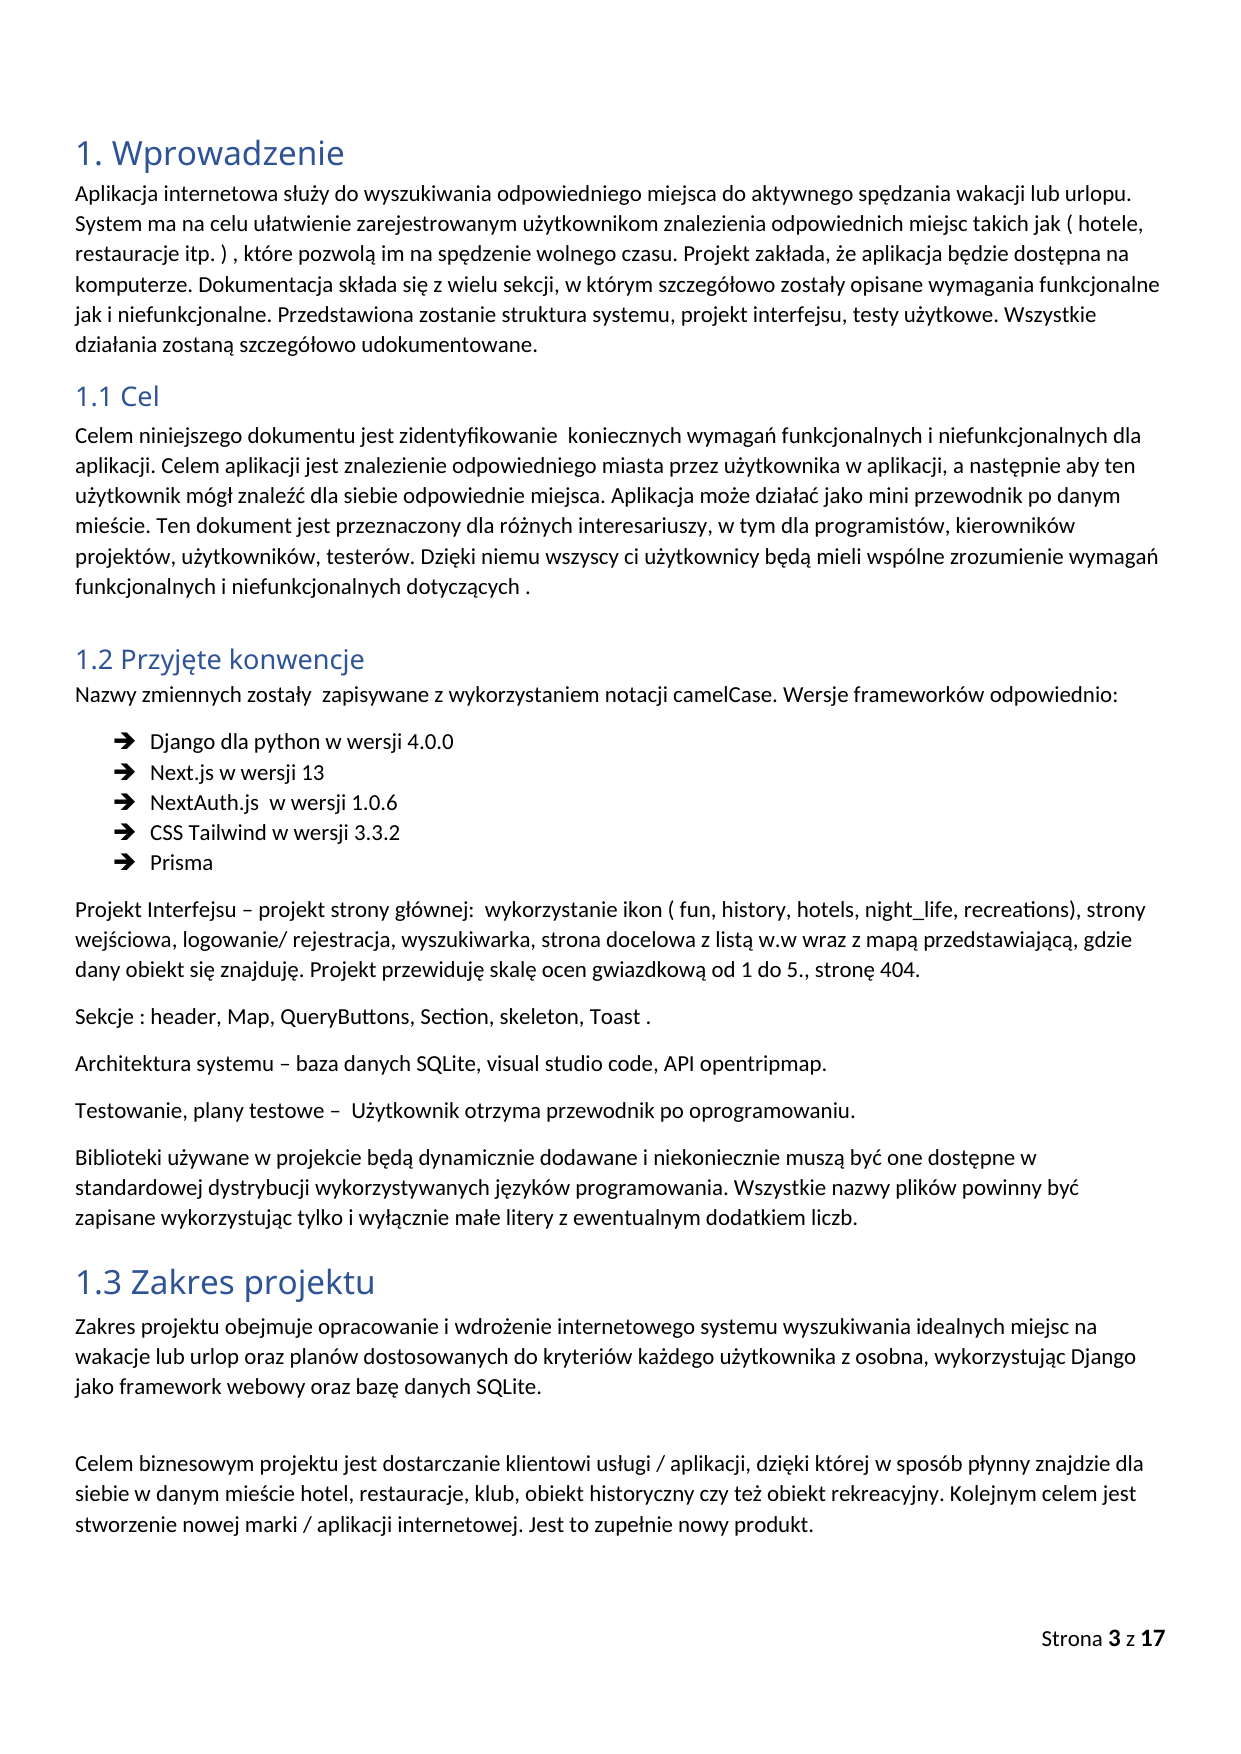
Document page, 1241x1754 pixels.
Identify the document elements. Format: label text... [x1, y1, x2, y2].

text Architektura systemu – baza danych SQLite, visual studio code, API opentripmap. [75, 1049, 1165, 1077]
list NextAuth.js w wersji 1.0.6 [112, 788, 1165, 816]
text Aplikacja internetowa służy do wyszukiwania odpowiedniego miejsca do aktywnego spędzania wakacji lub urlopu. System ma na celu ułatwienie zarejestrowanym użytkownikom znalezienia odpowiednich miejsc takich jak ( hotele, restauracje itp. ) , które pozwolą im na spędzenie wolnego czasu. Projekt zakłada, że aplikacja będzie dostępna na komputerze. Dokumentacja składa się z wielu sekcji, w którym szczegółowo zostały opisane wymagania funkcjonalne jak i niefunkcjonalne. Przedstawiona zostanie struktura systemu, projekt interfejsu, testy użytkowe. Wszystkie działania zostaną szczegółowo udokumentowane. [75, 179, 1165, 358]
list CSS Tailwind w wersji 3.3.2 [112, 818, 1165, 846]
text Projekt Interfejsu – projekt strony głównej: wykorzystanie ikon ( fun, history, hotels, night_life, recreations), strony wejściowa, logowanie/ rejestracja, wyszukiwarka, strona docelowa z listą w.w wraz z mapą przedstawiającą, gdzie dany obiekt się znajduję. Projekt przewiduję skalę ocen gwiazdkową od 1 do 5., stronę 404. [75, 895, 1165, 984]
subtitle 1. Wprowadzenie [75, 130, 1165, 176]
text Nazwy zmiennych zostały zapisywane z wykorzystaniem notacji camelCase. Wersje frameworków odpowiednio: [75, 681, 1165, 709]
text Sekcje : header, Map, QueryButtons, Section, skeleton, Toast . [75, 1002, 1165, 1031]
list Prisma [112, 848, 1165, 876]
subtitle Zakres projektu obejmuje opracowanie i wdrożenie internetowego systemu wyszukiwania idealnych miejsc na wakacje lub urlop oraz planów dostosowanych do kryteriów każdego użytkownika z osobna, wykorzystując Django jako framework webowy oraz bazę danych SQLite. [75, 1312, 1165, 1400]
text Testowanie, plany testowe – Użytkownik otrzyma przewodnik po oprogramowaniu. [75, 1096, 1165, 1124]
subtitle 1.3 Zakres projektu [75, 1259, 1165, 1304]
subtitle 1.1 Cel [75, 377, 1165, 414]
list Next.js w wersji 13 [112, 758, 1165, 786]
subtitle 1.2 Przyjęte konwencje [75, 641, 1165, 678]
subtitle Celem niniejszego dokumentu jest zidentyfikowanie koniecznych wymagań funkcjonalnych i niefunkcjonalnych dla aplikacji. Celem aplikacji jest znalezienie odpowiedniego miasta przez użytkownika w aplikacji, a następnie aby ten użytkownik mógł znaleźć dla siebie odpowiednie miejsca. Aplikacja może działać jako mini przewodnik po danym mieście. Ten dokument jest przeznaczony dla różnych interesariuszy, w tym dla programistów, kierowników projektów, użytkowników, testerów. Dzięki niemu wszyscy ci użytkownicy będą mieli wspólne zrozumienie wymagań funkcjonalnych i niefunkcjonalnych dotyczących . [75, 421, 1165, 600]
list Django dla python w wersji 4.0.0 [112, 727, 1165, 756]
text Celem biznesowym projektu jest dostarczanie klientowi usługi / aplikacji, dzięki której w sposób płynny znajdzie dla siebie w danym mieście hotel, restauracje, klub, obiekt historyczny czy też obiekt rekreacyjny. Kolejnym celem jest stworzenie nowej marki / aplikacji internetowej. Jest to zupełnie nowy produkt. [75, 1449, 1165, 1538]
text Biblioteki używane w projekcie będą dynamicznie dodawane i niekoniecznie muszą być one dostępne w standardowej dystrybucji wykorzystywanych języków programowania. Wszystkie nazwy plików powinny być zapisane wykorzystując tylko i wyłącznie małe litery z ewentualnym dodatkiem liczb. [75, 1143, 1165, 1232]
